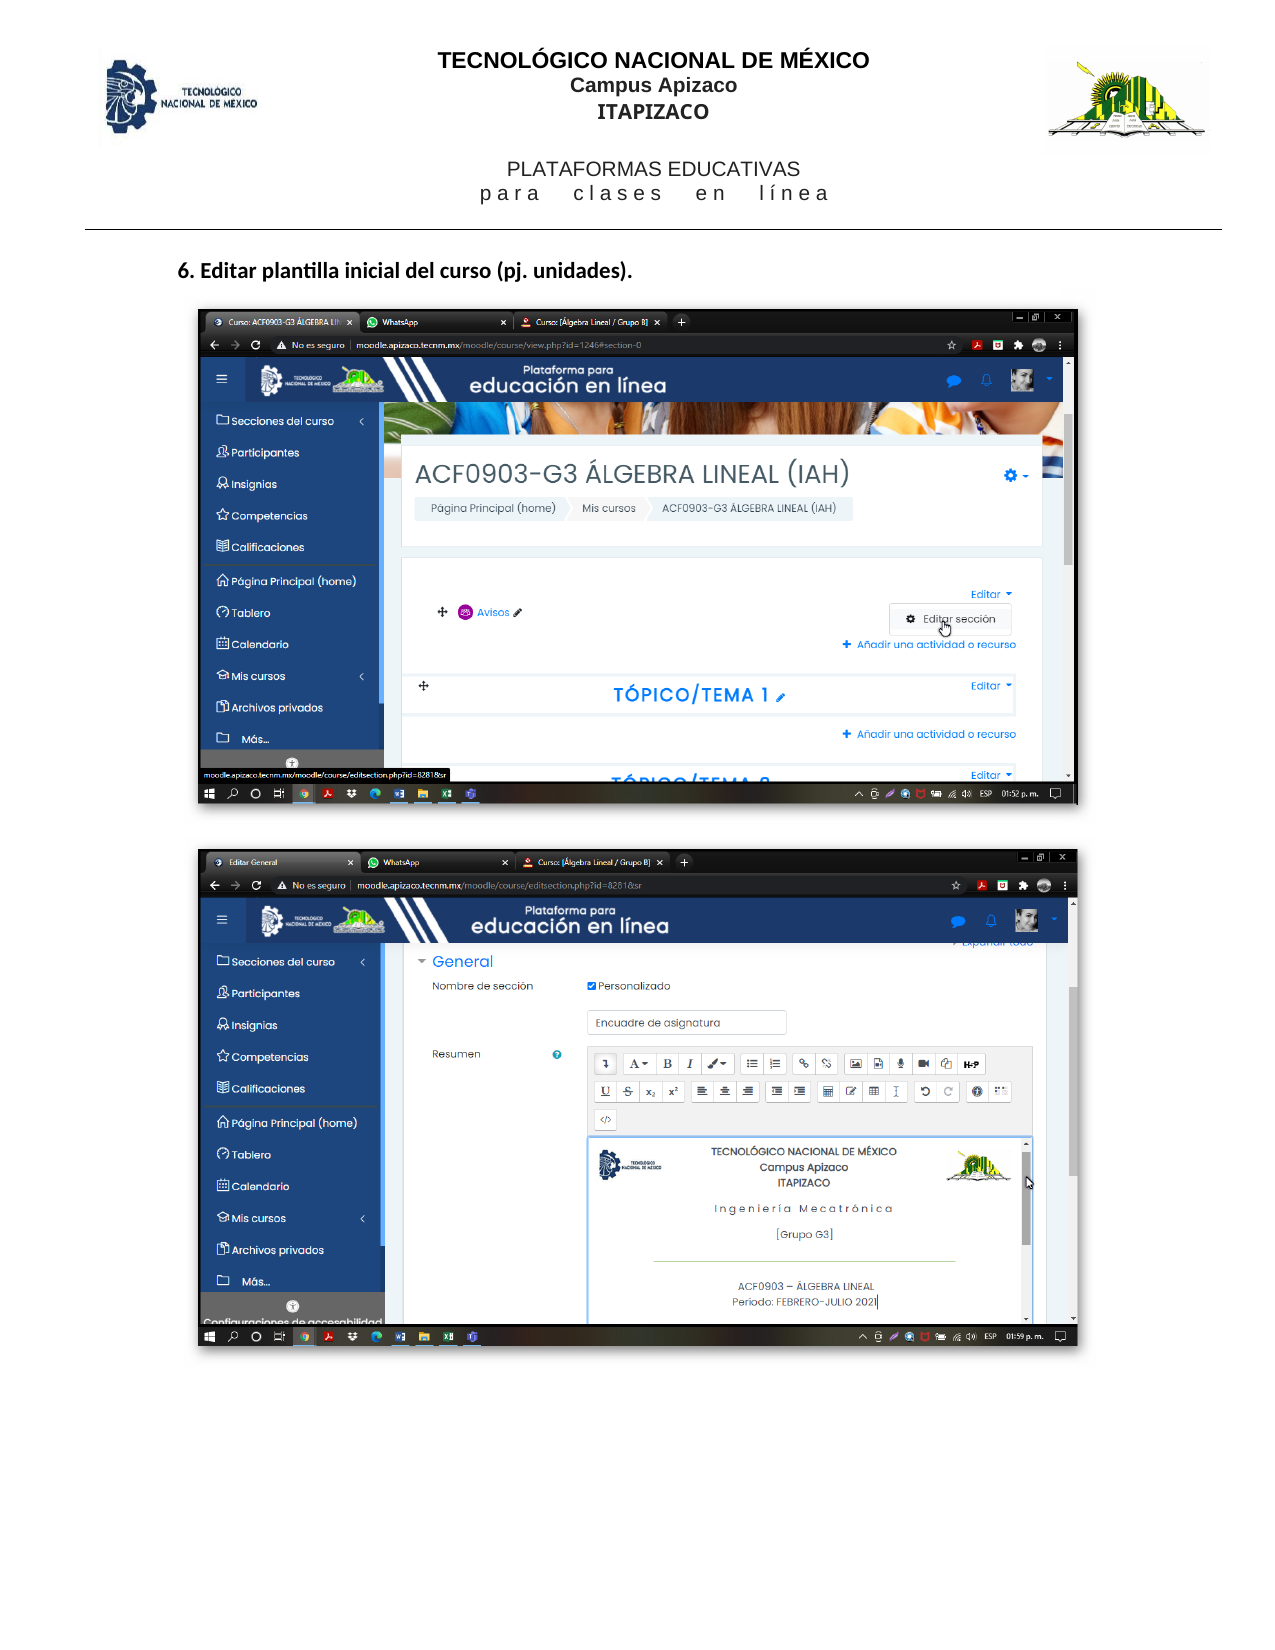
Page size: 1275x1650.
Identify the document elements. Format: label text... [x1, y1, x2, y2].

picture [177, 288, 1098, 825]
picture [177, 828, 1098, 1368]
picture [98, 46, 264, 149]
text 6. Editar plantilla inicial del curso (pj. unidades). [177, 256, 1098, 284]
picture [1042, 46, 1210, 156]
